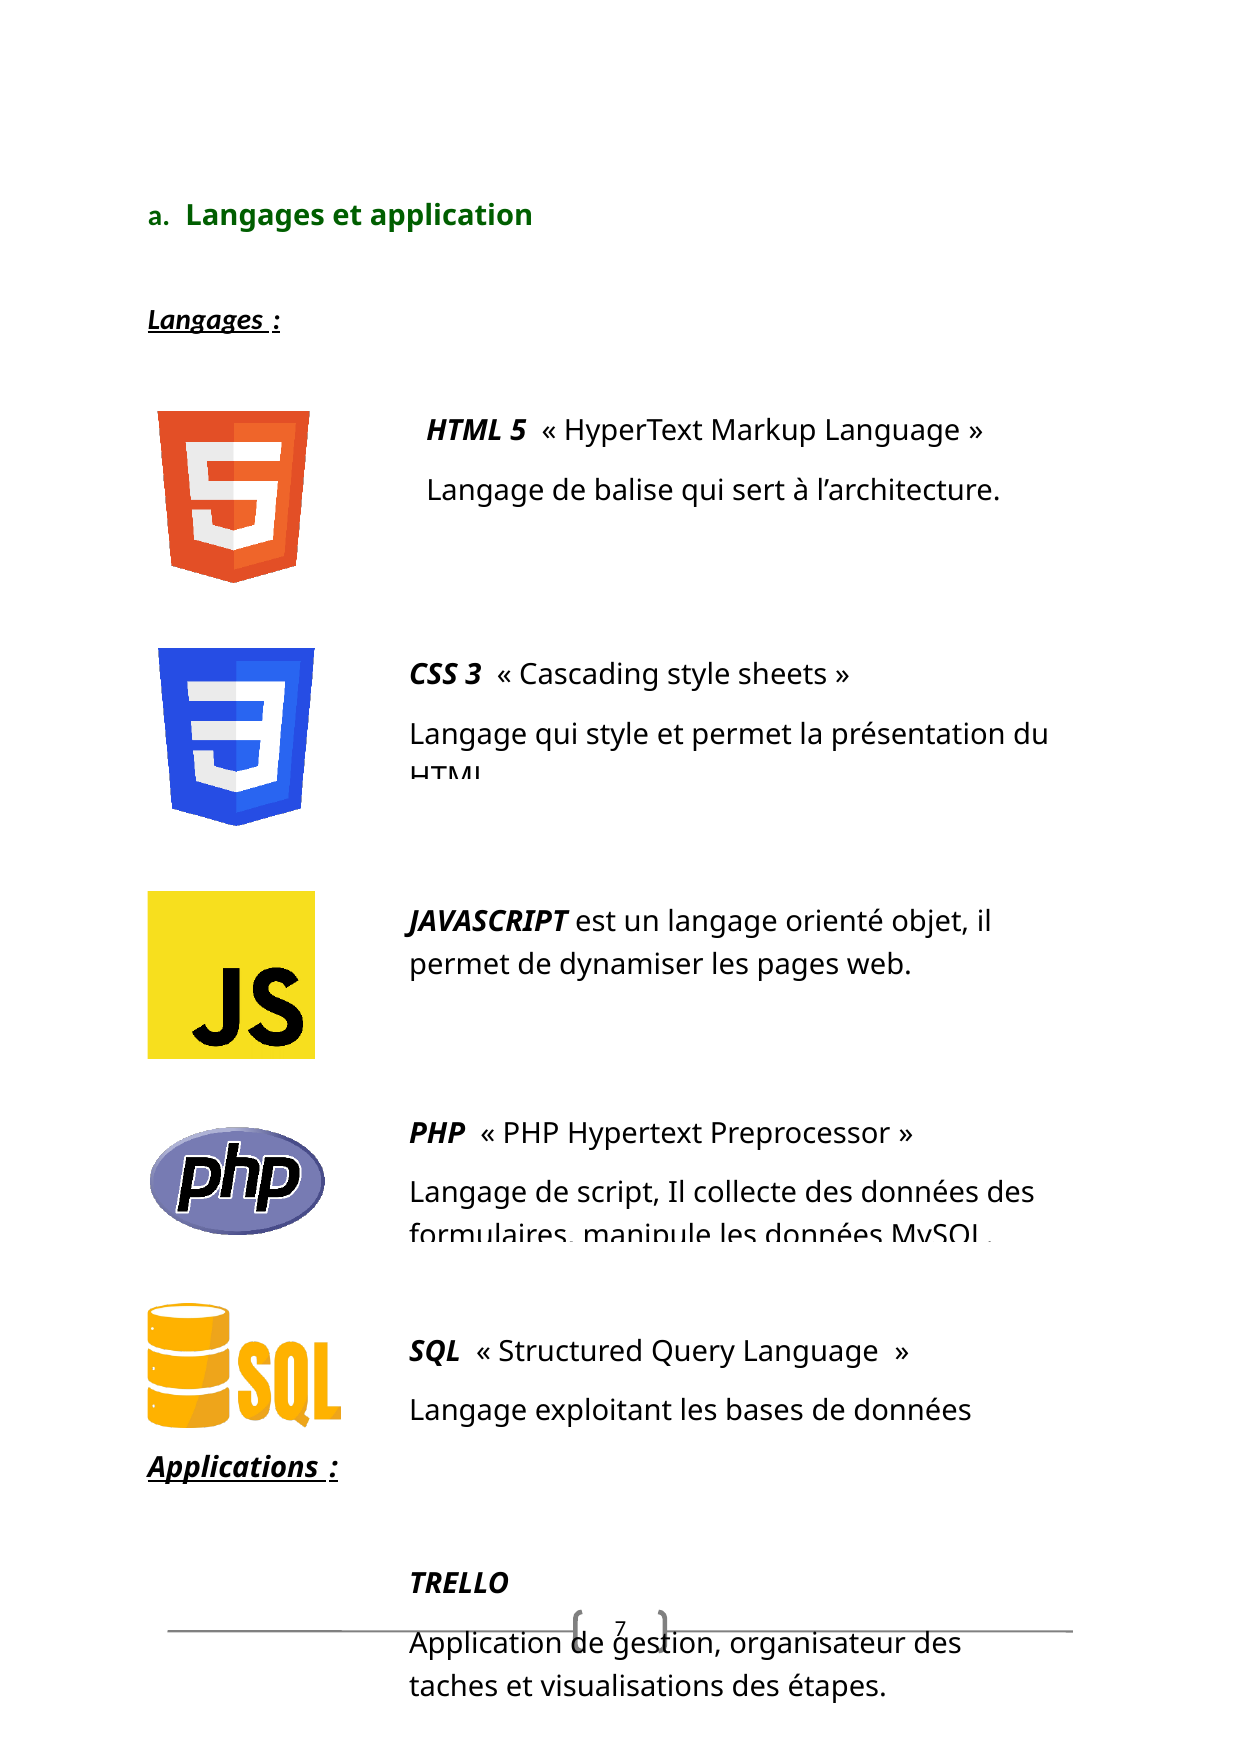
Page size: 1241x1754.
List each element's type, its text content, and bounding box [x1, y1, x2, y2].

picture [147, 411, 319, 583]
text Langages : [148, 301, 1093, 336]
list Langages et application [148, 194, 1093, 234]
picture [147, 1303, 341, 1428]
picture [147, 1124, 327, 1238]
text Applications : [148, 1447, 1093, 1486]
picture [147, 648, 325, 826]
picture [147, 891, 315, 1059]
